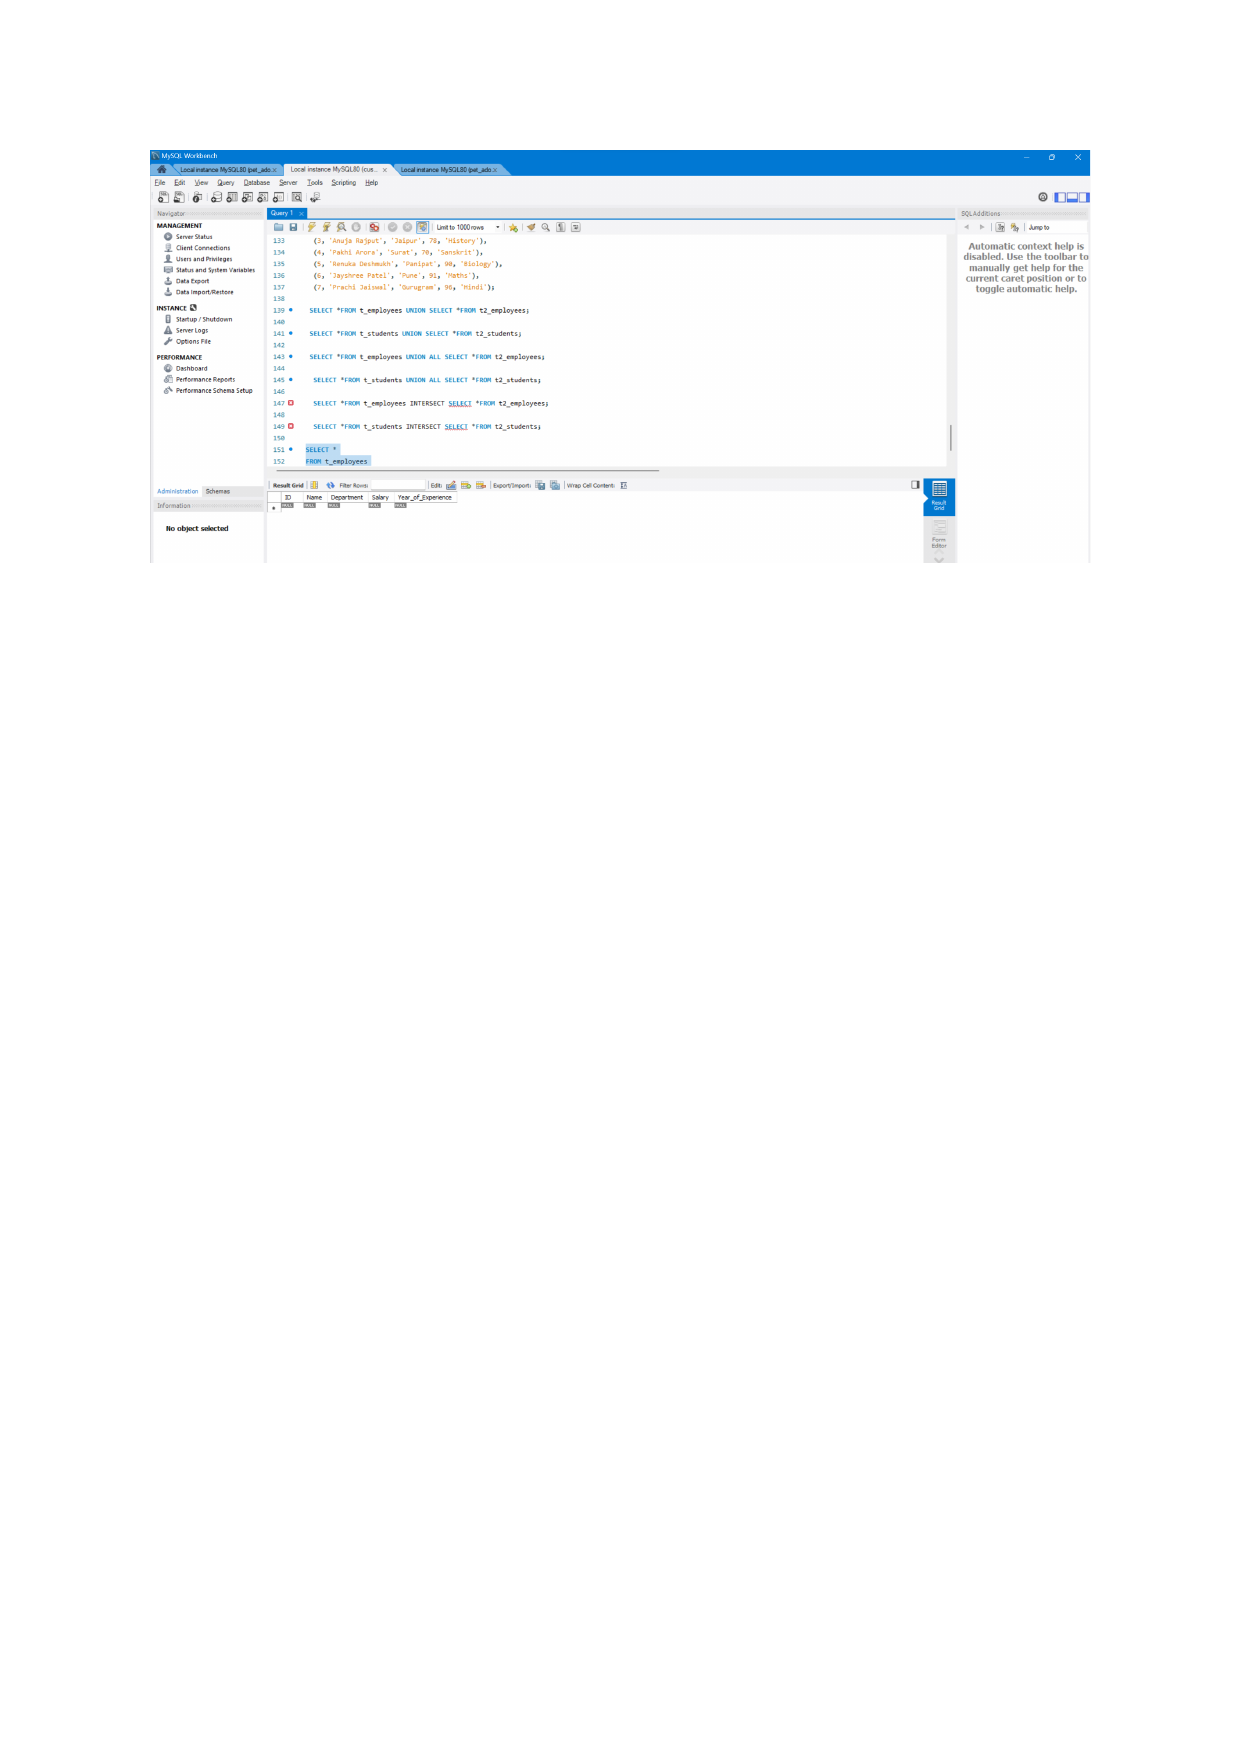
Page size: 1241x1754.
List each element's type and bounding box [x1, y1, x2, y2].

picture [150, 150, 1091, 563]
